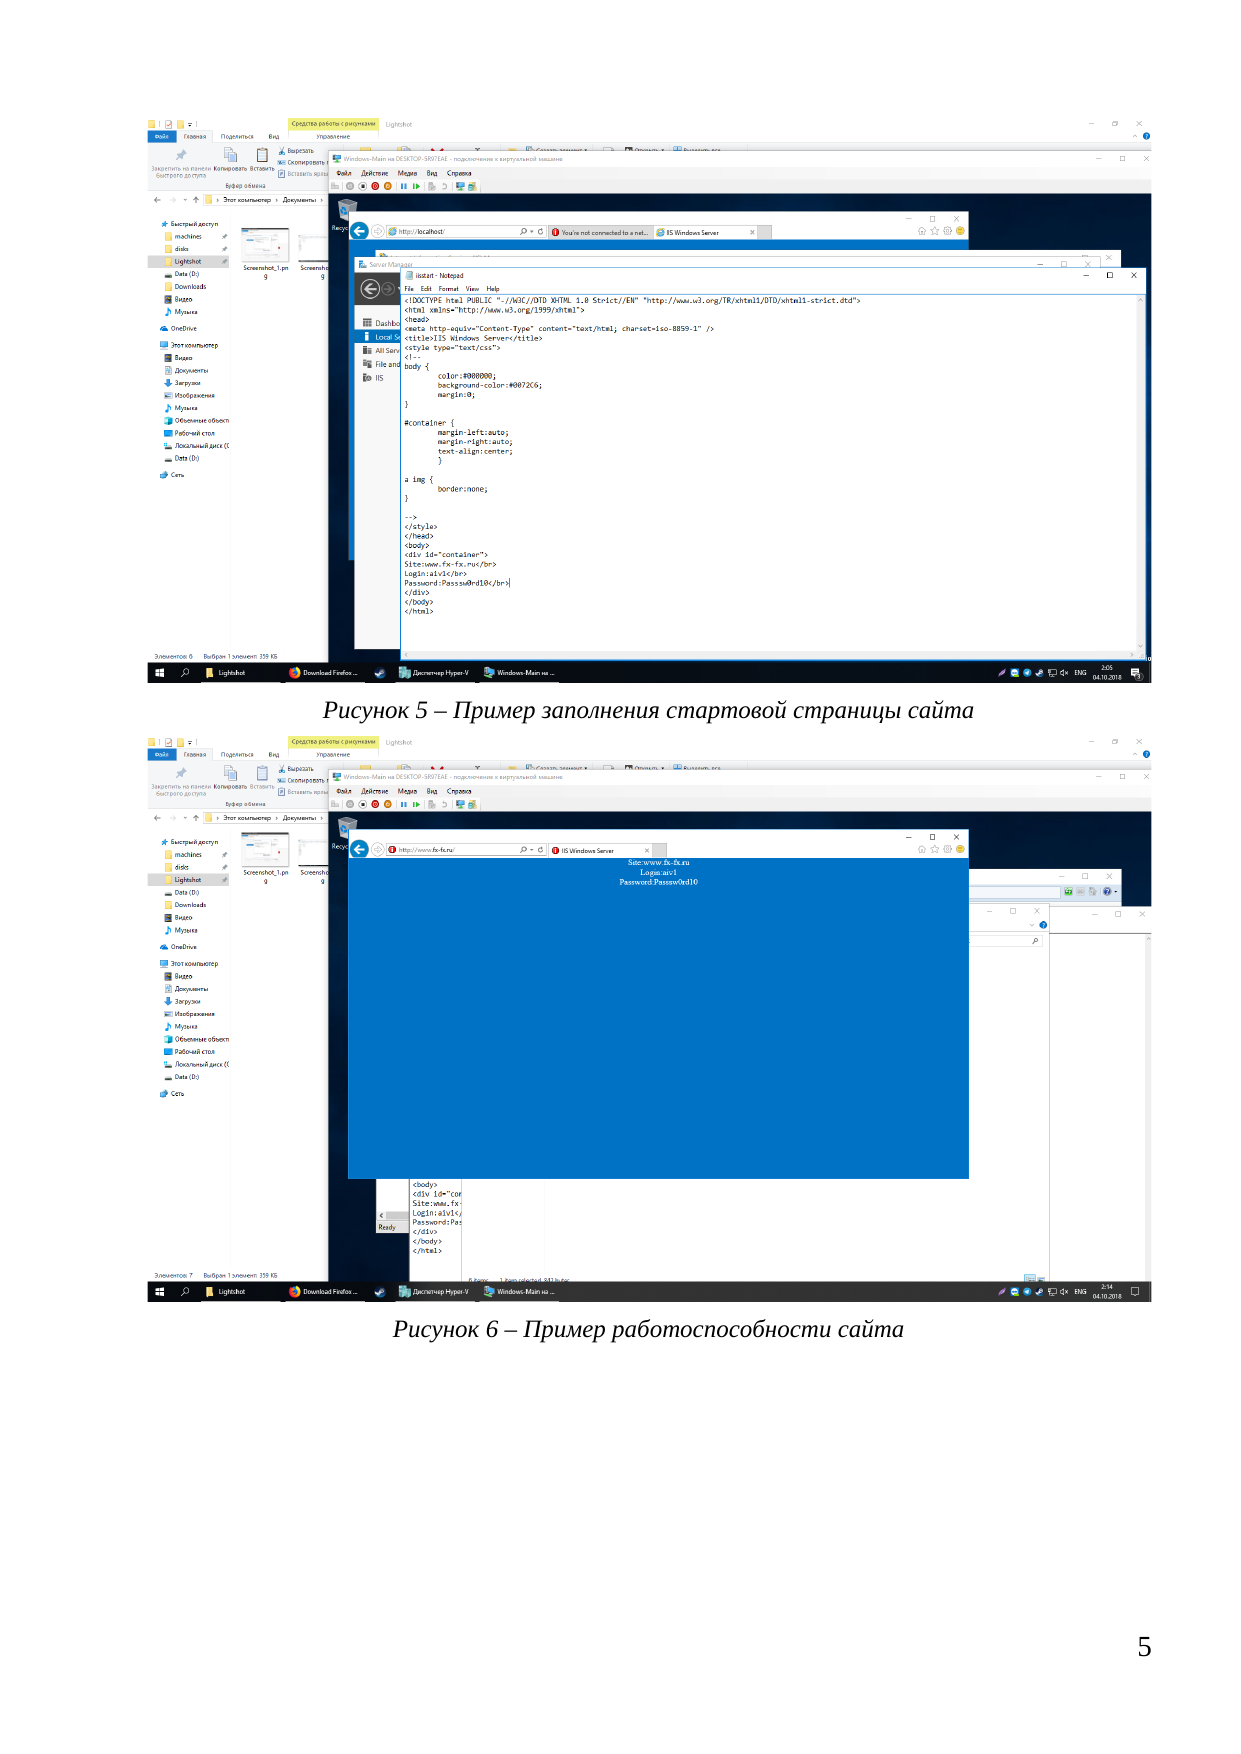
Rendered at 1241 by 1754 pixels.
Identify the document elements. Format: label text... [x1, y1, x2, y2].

text Рисунок 5 – Пример заполнения стартовой страницы сайта [148, 695, 1152, 724]
picture [147, 736, 1152, 1302]
text Рисунок 6 – Пример работоспособности сайта [148, 1314, 1152, 1342]
picture [147, 118, 1152, 683]
